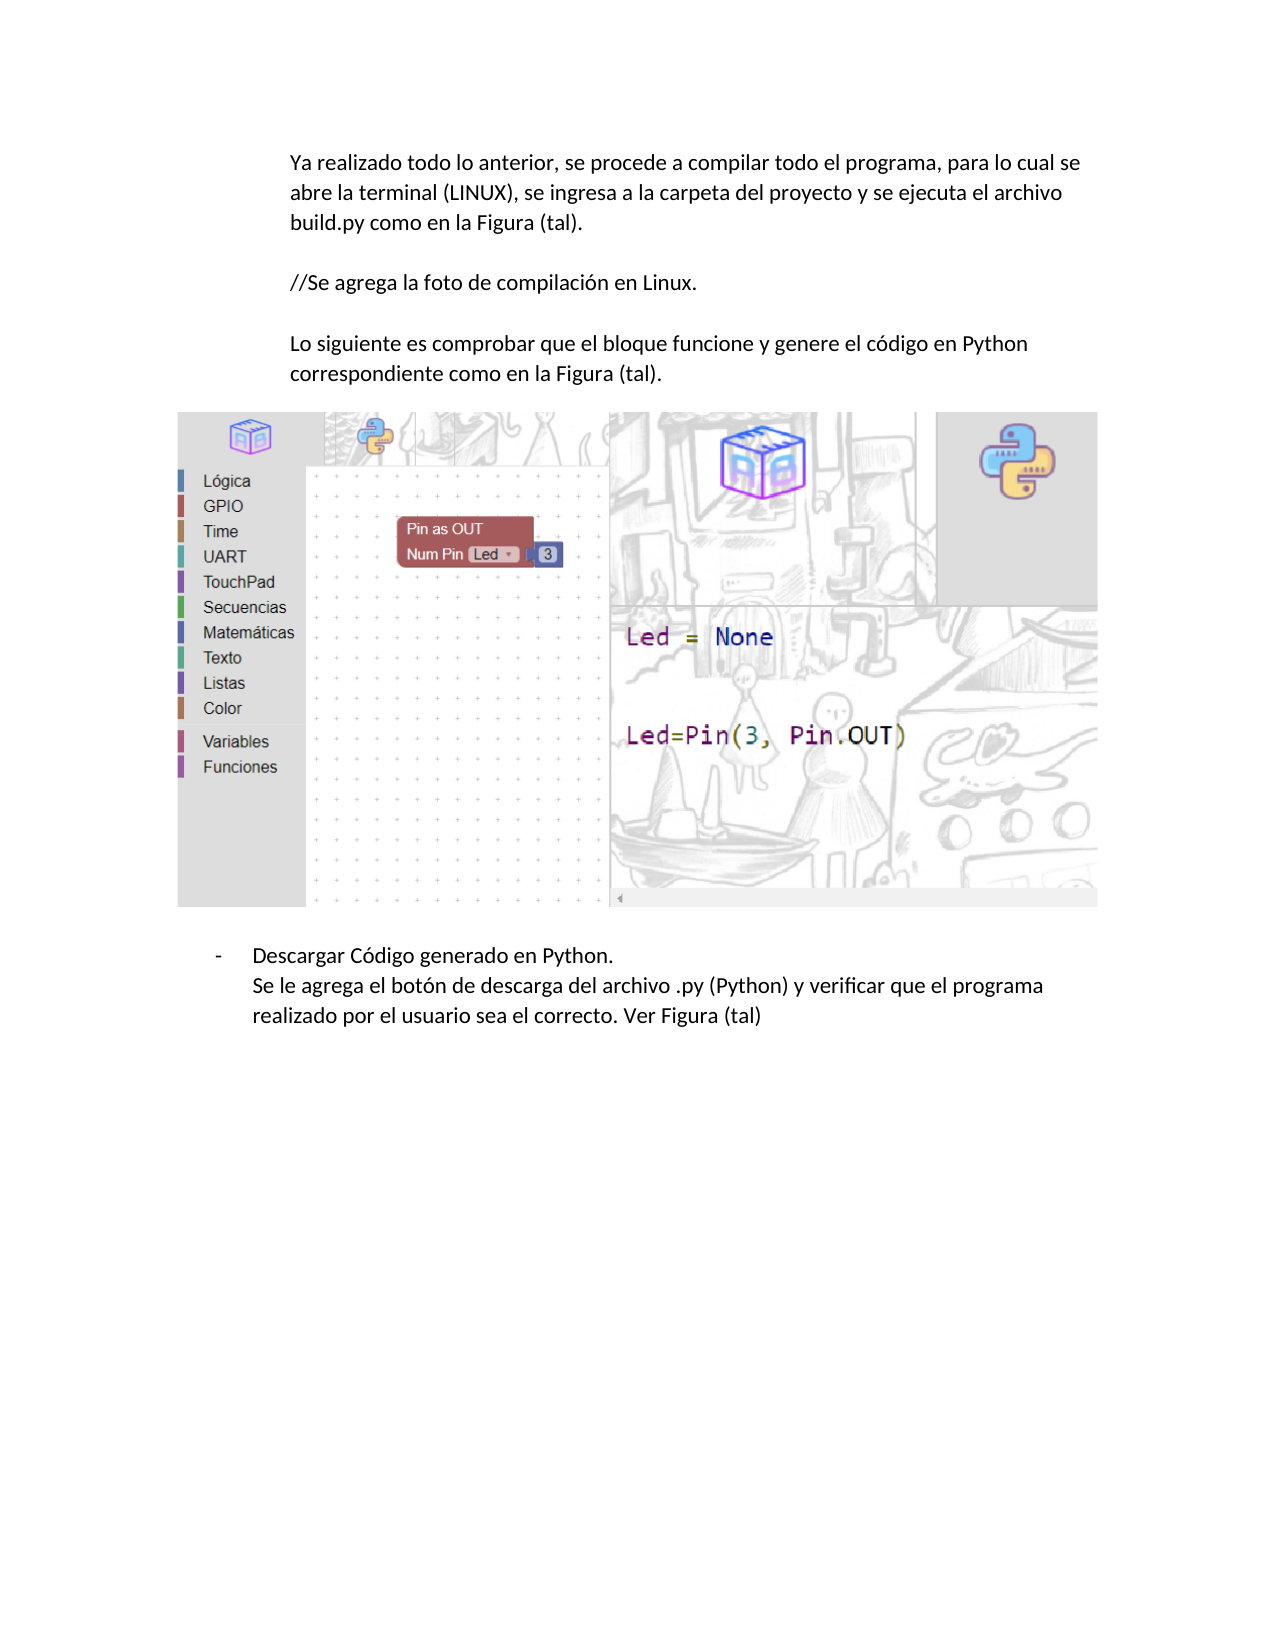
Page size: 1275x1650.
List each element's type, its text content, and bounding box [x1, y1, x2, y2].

picture [177, 412, 1098, 907]
list Lo siguiente es comprobar que el bloque funcione y genere el código en Python correspondiente como en la Figura (tal). [290, 329, 1098, 387]
list Se le agrega el botón de descarga del archivo .py (Python) y verificar que el programa realizado por el usuario sea el correcto. Ver Figura (tal) [252, 971, 1098, 1029]
list Descargar Código generado en Python. [215, 941, 1098, 969]
list Ya realizado todo lo anterior, se procede a compilar todo el programa, para lo cual se abre la terminal (LINUX), se ingresa a la carpeta del proyecto y se ejecuta el archivo build.py como en la Figura (tal). [290, 148, 1098, 236]
list //Se agrega la foto de compilación en Linux. [290, 268, 1098, 296]
